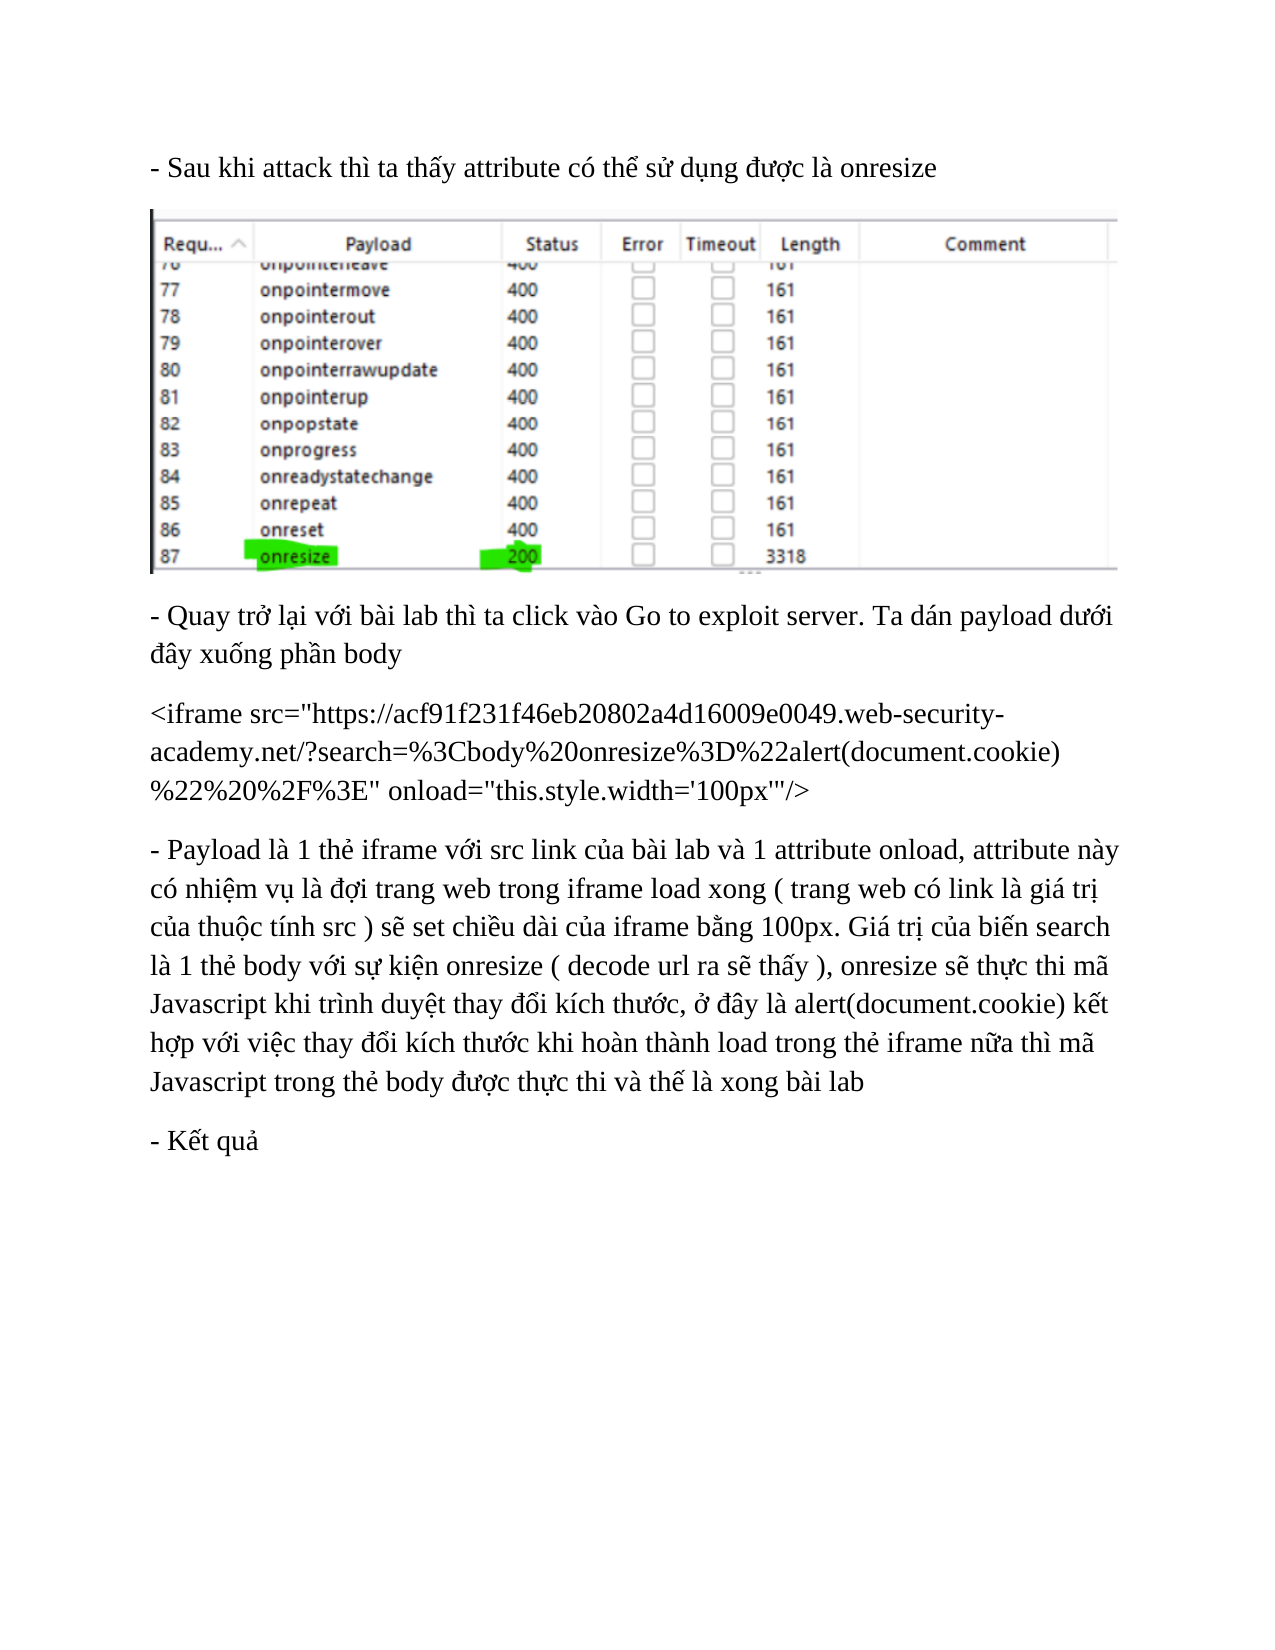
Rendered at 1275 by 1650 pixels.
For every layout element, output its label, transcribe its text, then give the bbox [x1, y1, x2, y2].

text - Sau khi attack thì ta thấy attribute có thể sử dụng được là onresize [150, 150, 1125, 183]
text - Quay trở lại với bài lab thì ta click vào Go to exploit server. Ta dán payload dưới đây xuống phần body [150, 598, 1125, 670]
text - Kết quả [150, 1123, 1125, 1157]
picture [150, 209, 1125, 574]
text <iframe src="https://acf91f231f46eb20802a4d16009e0049.web-security-academy.net/?search=%3Cbody%20onresize%3D%22alert(document.cookie)%22%20%2F%3E" onload="this.style.width='100px'"/> [150, 696, 1125, 807]
text - Payload là 1 thẻ iframe với src link của bài lab và 1 attribute onload, attribute này có nhiệm vụ là đợi trang web trong iframe load xong ( trang web có link là giá trị của thuộc tính src ) sẽ set chiều dài của iframe bằng 100px. Giá trị của biến search là 1 thẻ body với sự kiện onresize ( decode url ra sẽ thấy ), onresize sẽ thực thi mã Javascript khi trình duyệt thay đổi kích thước, ở đây là alert(document.cookie) kết hợp với việc thay đổi kích thước khi hoàn thành load trong thẻ iframe nữa thì mã Javascript trong thẻ body được thực thi và thế là xong bài lab [150, 832, 1125, 1097]
